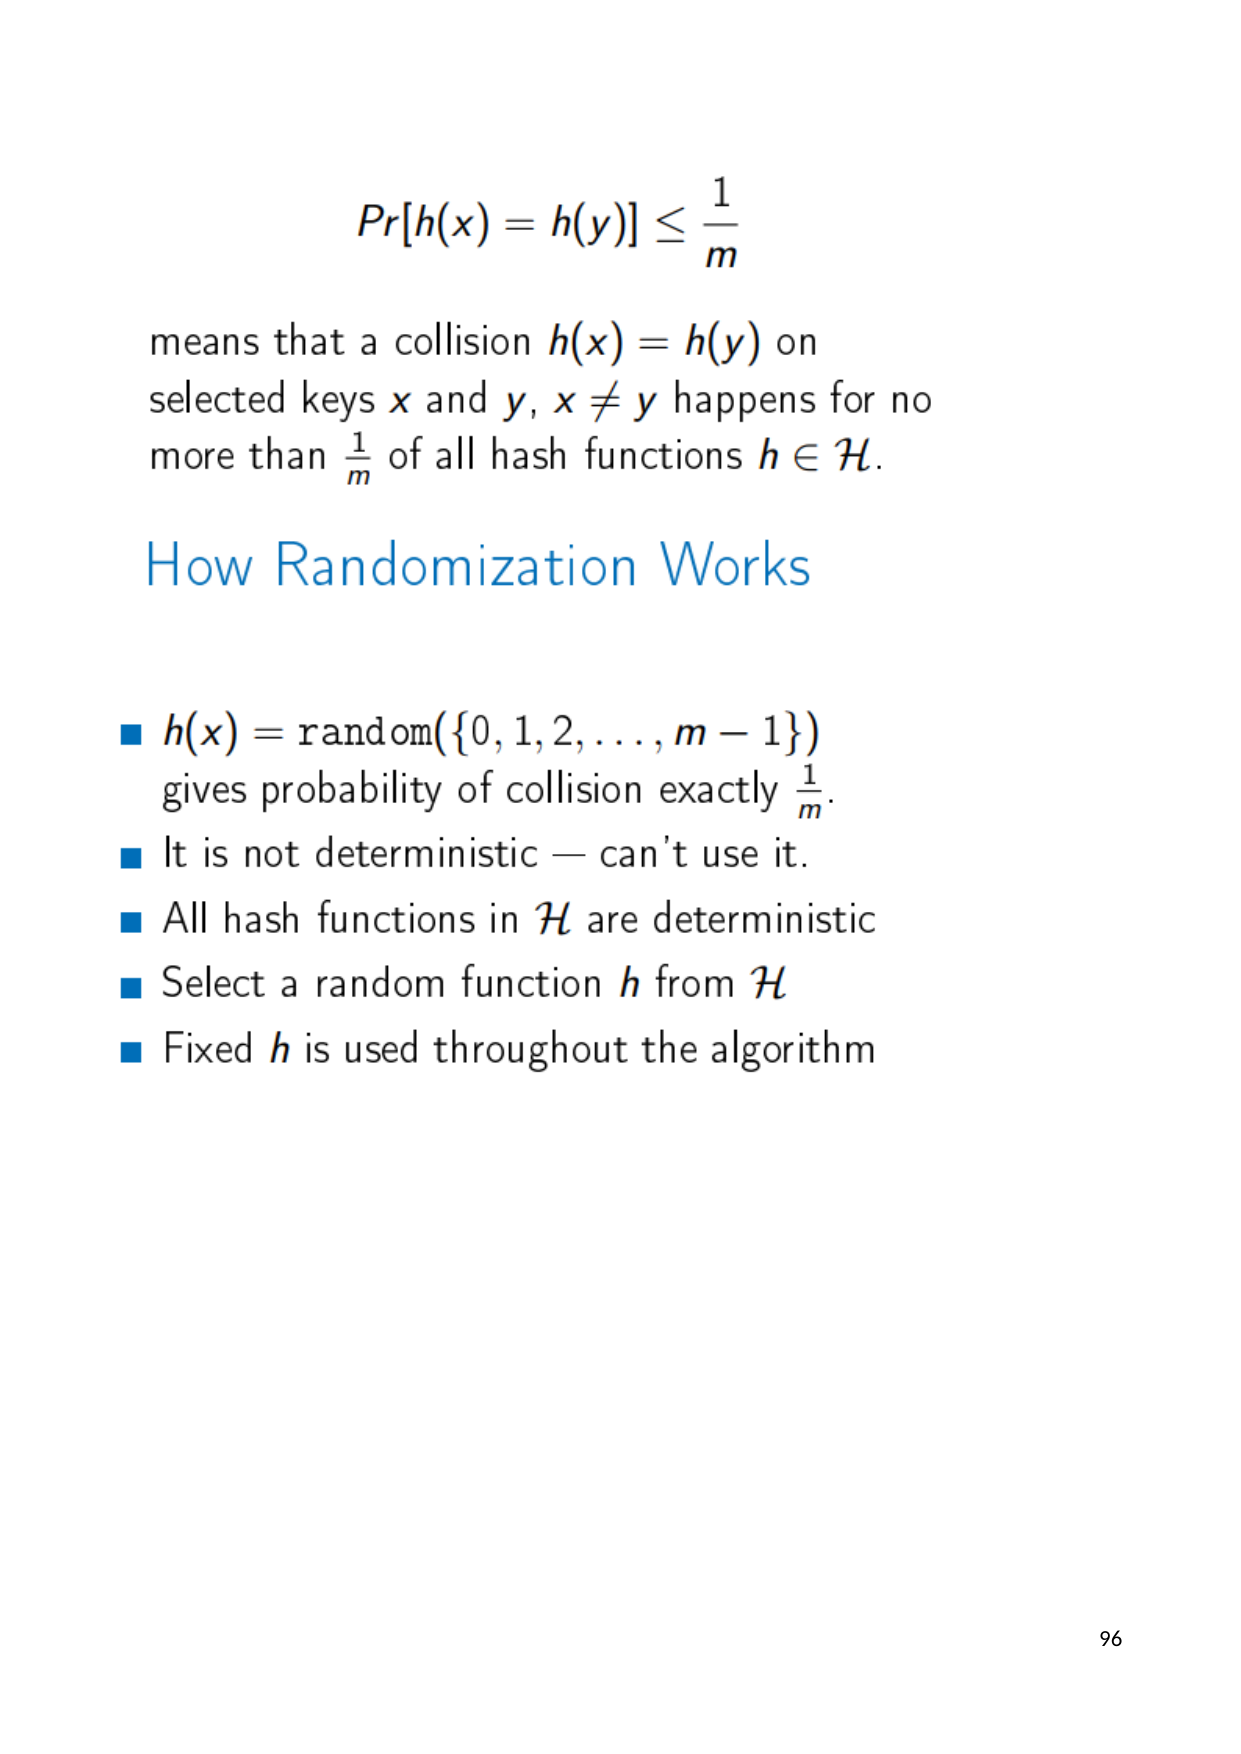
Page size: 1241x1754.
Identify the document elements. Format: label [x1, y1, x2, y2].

picture [118, 526, 886, 1080]
picture [118, 147, 956, 502]
